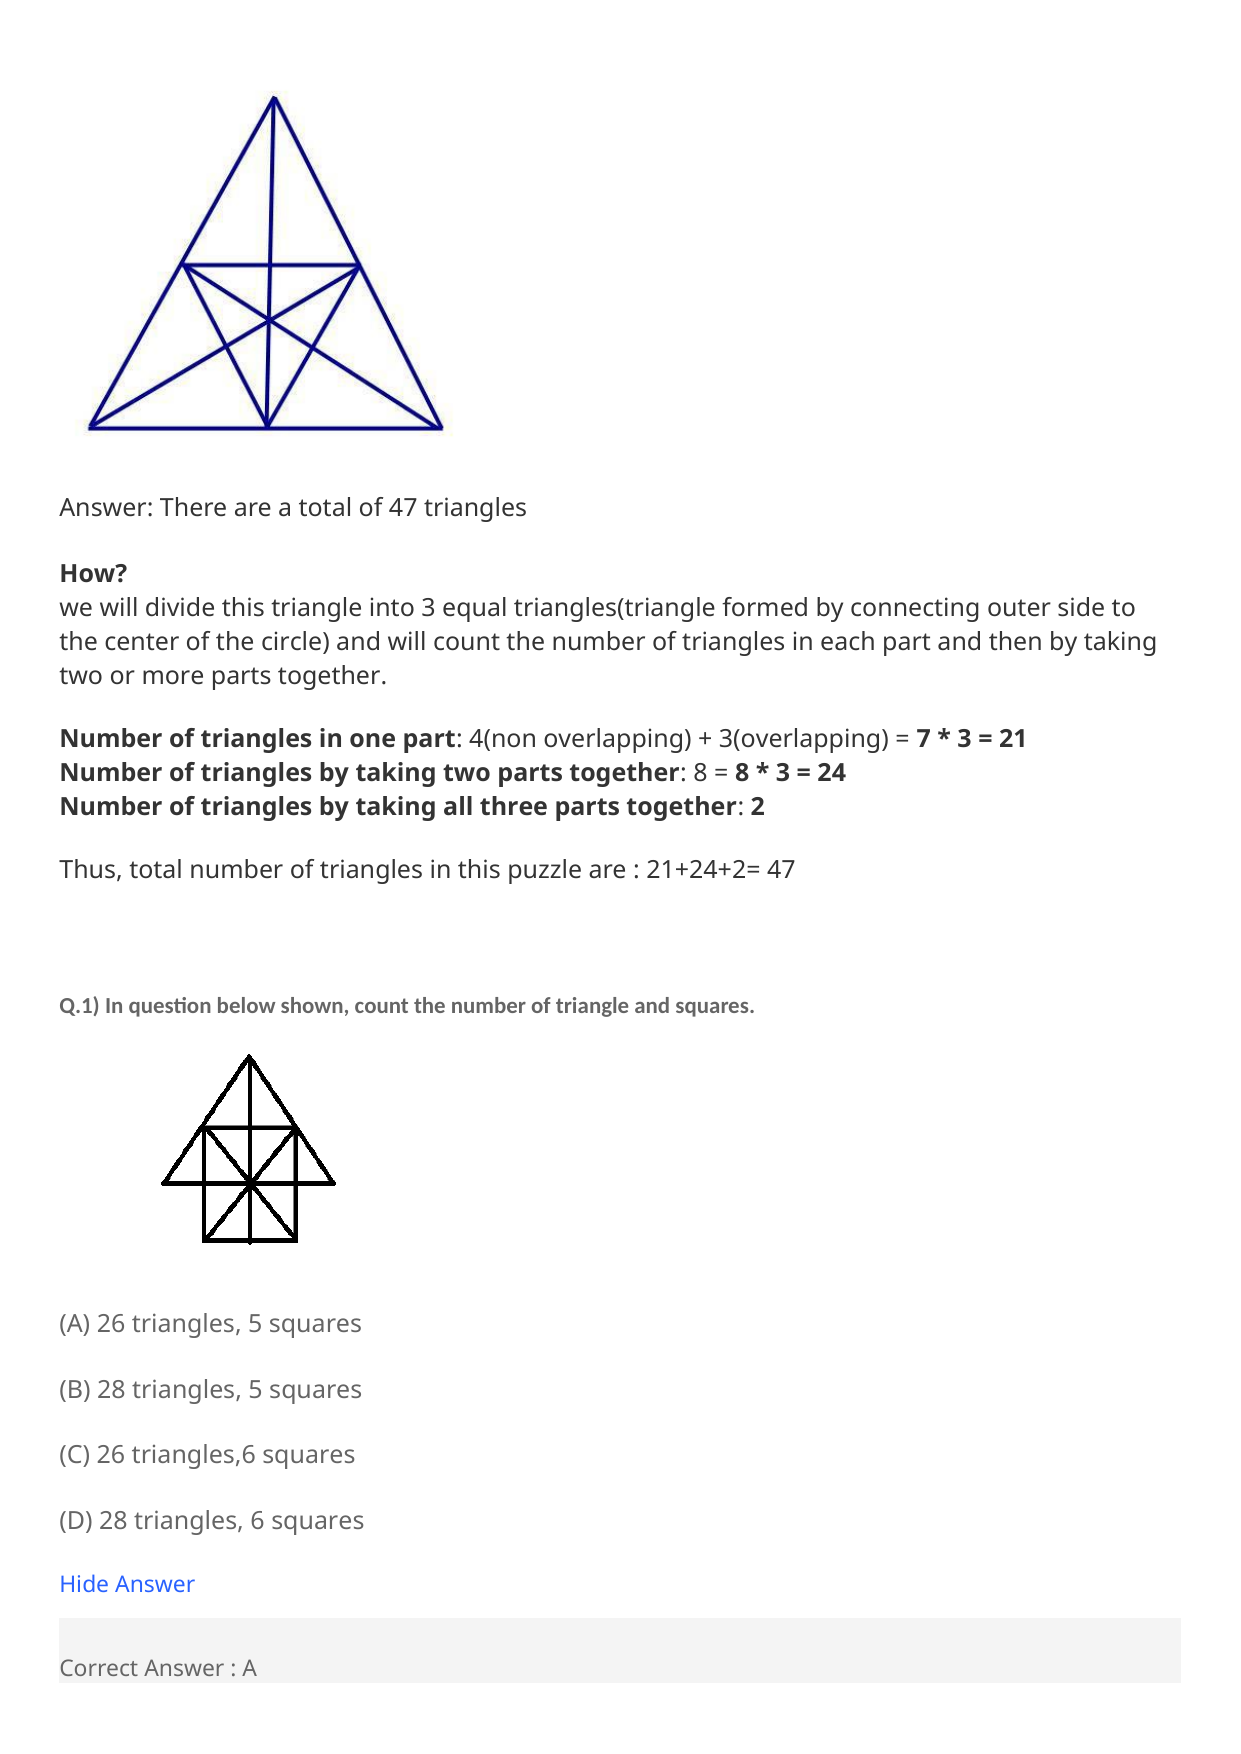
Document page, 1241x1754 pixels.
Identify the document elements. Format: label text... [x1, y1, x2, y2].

text How? we will divide this triangle into 3 equal triangles(triangle formed by connecting outer side to the center of the circle) and will count the number of triangles in each part and then by taking two or more parts together. [59, 555, 1181, 692]
text (D) 28 triangles, 6 squares [59, 1502, 1181, 1537]
picture [59, 1037, 417, 1280]
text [59, 1618, 1181, 1683]
subtitle Answer: There are a total of 47 triangles [59, 489, 1181, 523]
text (A) 26 triangles, 5 squares [59, 1306, 1181, 1340]
text (C) 26 triangles,6 squares [59, 1437, 1181, 1471]
text Number of triangles in one part: 4(non overlapping) + 3(overlapping) = 7 * 3 = 21 Number of triangles by taking two parts together: 8 = 8 * 3 = 24 Number of triangles by taking all three parts together: 2 [59, 721, 1181, 823]
text Hide Answer [59, 1568, 1181, 1599]
subtitle Thus, total number of triangles in this puzzle are : 21+24+2= 47 [59, 852, 1181, 886]
text Q.1) In question below shown, count the number of triangle and squares. [59, 991, 1181, 1019]
picture [59, 59, 471, 471]
text (B) 28 triangles, 5 squares [59, 1371, 1181, 1406]
